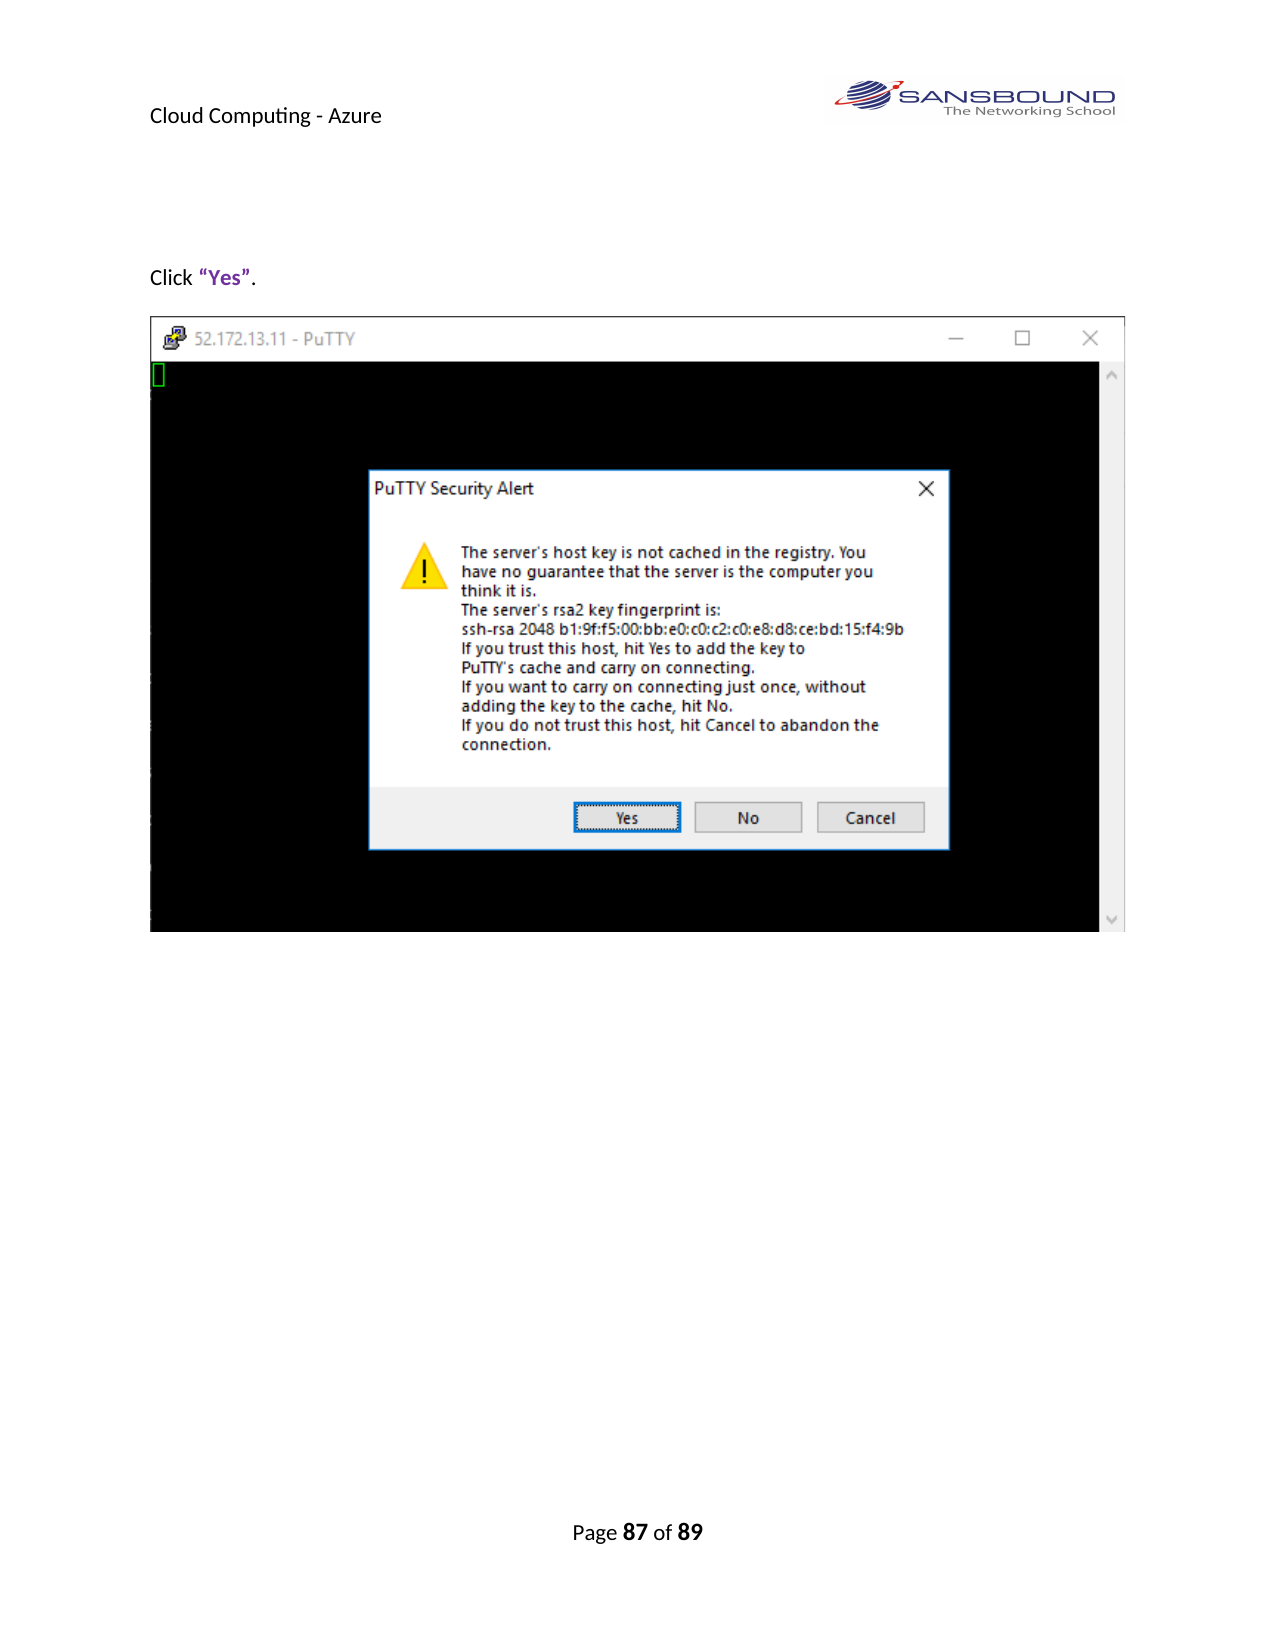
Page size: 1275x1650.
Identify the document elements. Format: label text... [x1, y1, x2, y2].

picture [823, 75, 1125, 124]
picture [150, 316, 1125, 932]
text Click “Yes”. [150, 263, 1125, 291]
